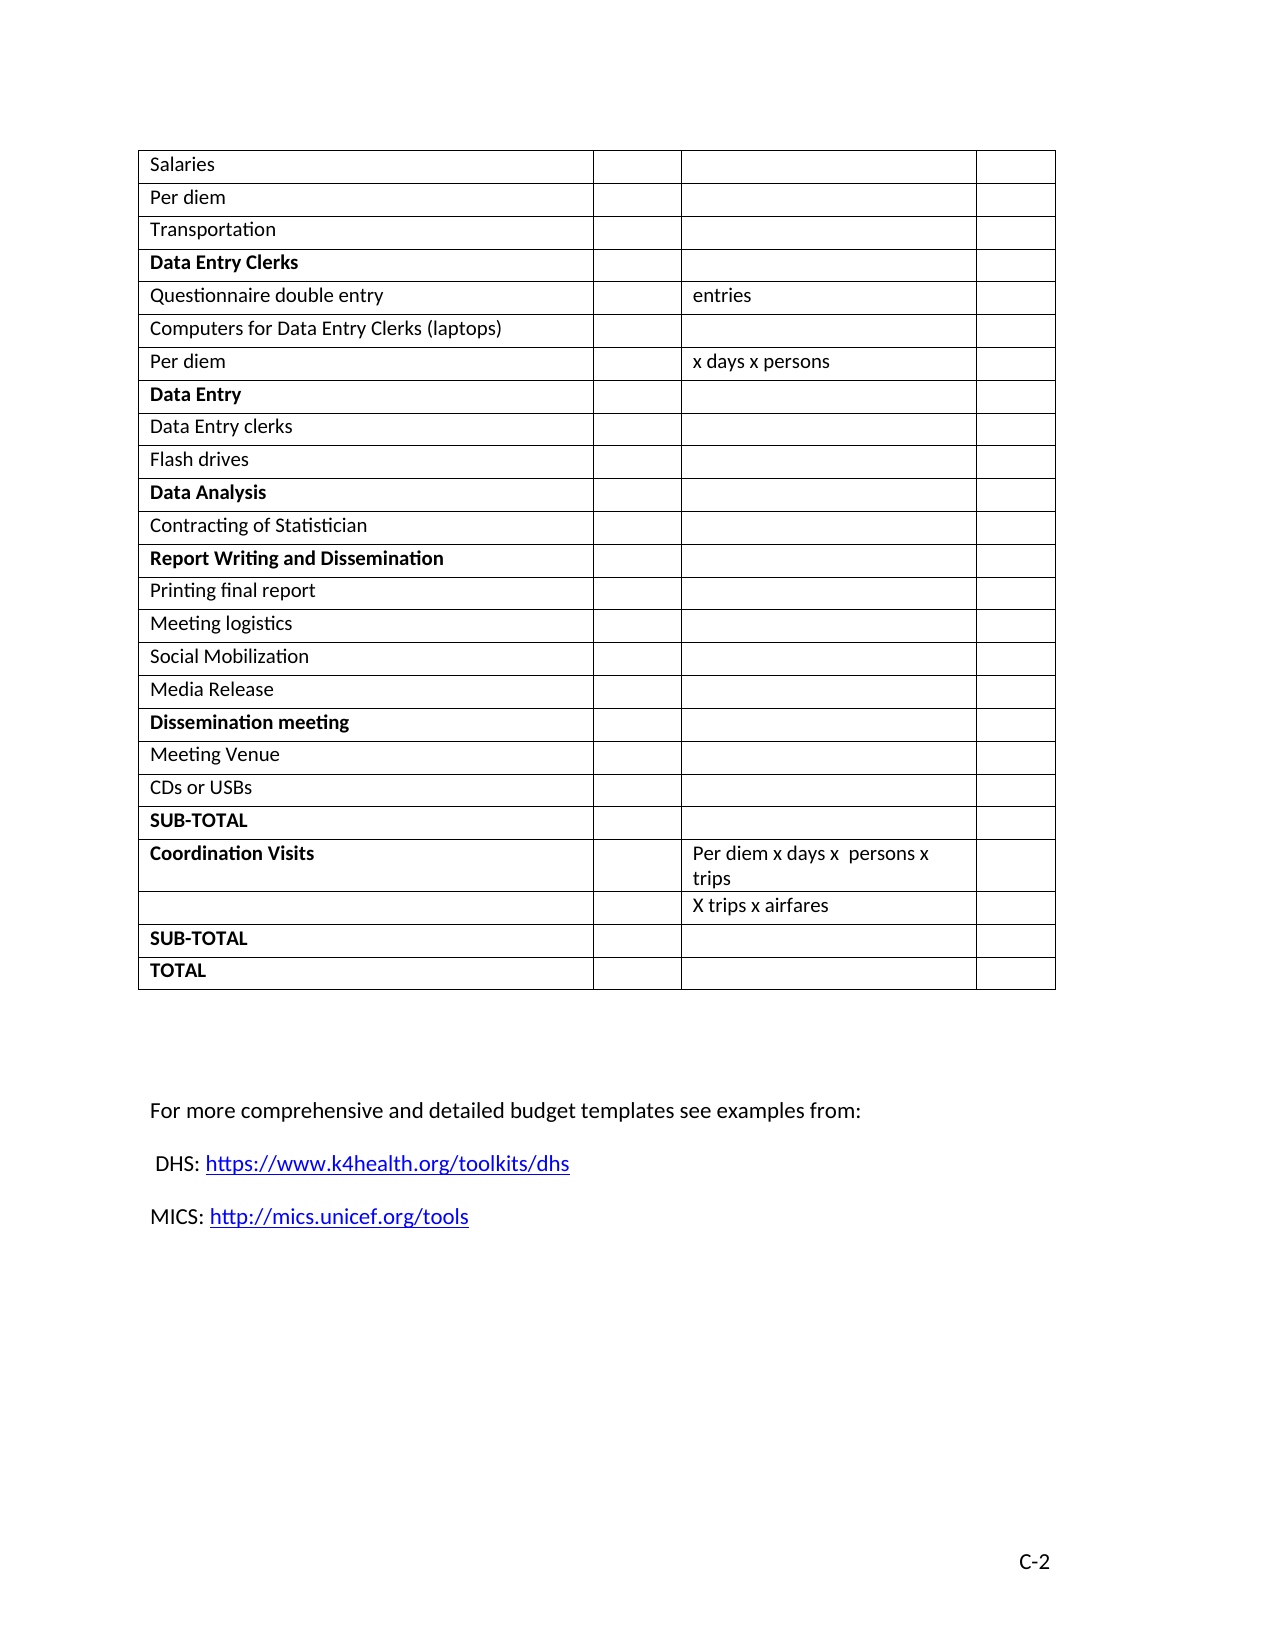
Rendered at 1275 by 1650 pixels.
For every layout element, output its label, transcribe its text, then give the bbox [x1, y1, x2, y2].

table_cell [594, 479, 681, 511]
table_cell x days x persons [682, 348, 976, 380]
table_cell [977, 840, 1055, 891]
table_cell SUB-TOTAL [139, 925, 593, 957]
table_cell [682, 775, 976, 806]
table_cell [977, 446, 1055, 478]
table_cell Coordination Visits [139, 840, 593, 891]
table_cell [594, 217, 681, 248]
table_cell Meeting logistics [139, 610, 593, 642]
table_cell [594, 578, 681, 609]
table_cell [977, 578, 1055, 609]
table_cell Social Mobilization [139, 643, 593, 675]
table_cell [594, 348, 681, 380]
table_cell Per diem [139, 184, 593, 216]
table_cell [594, 151, 681, 183]
table_cell Data Entry [139, 381, 593, 412]
table_cell [682, 545, 976, 577]
table_cell [594, 414, 681, 445]
table_cell [594, 807, 681, 839]
table_cell [594, 775, 681, 806]
table_cell [977, 282, 1055, 314]
table_cell Meeting Venue [139, 742, 593, 773]
table_cell [682, 151, 976, 183]
table_cell [682, 578, 976, 609]
table_cell Per diem x days x persons x trips [682, 840, 976, 891]
table_cell Media Release [139, 676, 593, 708]
table_cell entries [682, 282, 976, 314]
table_cell Data Analysis [139, 479, 593, 511]
table_cell Data Entry clerks [139, 414, 593, 445]
table_cell [682, 446, 976, 478]
table_cell Report Writing and Dissemination [139, 545, 593, 577]
table_cell [977, 958, 1055, 989]
table_cell [594, 742, 681, 773]
table_cell [977, 217, 1055, 248]
table_cell Flash drives [139, 446, 593, 478]
table_cell [682, 479, 976, 511]
table_cell [977, 742, 1055, 773]
table_cell Transportation [139, 217, 593, 248]
table_cell [594, 446, 681, 478]
table_cell [977, 512, 1055, 544]
table_cell Questionnaire double entry [139, 282, 593, 314]
table_cell Data Entry Clerks [139, 250, 593, 281]
table_cell [139, 892, 593, 924]
table_cell [682, 676, 976, 708]
table_cell [977, 892, 1055, 924]
table_cell [682, 709, 976, 741]
table_cell [977, 775, 1055, 806]
table_cell CDs or USBs [139, 775, 593, 806]
table_cell [977, 479, 1055, 511]
table_cell [977, 709, 1055, 741]
text MICS: http://mics.unicef.org/tools [150, 1202, 1125, 1231]
table_cell X trips x airfares [682, 892, 976, 924]
table_cell [977, 184, 1055, 216]
table_cell [977, 925, 1055, 957]
table_cell [682, 807, 976, 839]
table_cell [594, 184, 681, 216]
table_cell [682, 512, 976, 544]
table_cell [594, 925, 681, 957]
table_cell [594, 610, 681, 642]
table_cell SUB-TOTAL [139, 807, 593, 839]
table_cell [594, 512, 681, 544]
table_cell [594, 315, 681, 347]
table_cell [682, 958, 976, 989]
table_cell [682, 217, 976, 248]
table_cell [682, 315, 976, 347]
table_cell Computers for Data Entry Clerks (laptops) [139, 315, 593, 347]
table_cell [977, 381, 1055, 412]
text DHS: https://www.k4health.org/toolkits/dhs [150, 1149, 1125, 1177]
table_cell Contracting of Statistician [139, 512, 593, 544]
table_cell [682, 250, 976, 281]
table_cell [682, 414, 976, 445]
table_cell [682, 184, 976, 216]
table_cell [594, 958, 681, 989]
table_cell [594, 643, 681, 675]
table_cell [977, 643, 1055, 675]
table_cell [682, 742, 976, 773]
table_cell [682, 610, 976, 642]
table_cell [594, 840, 681, 891]
table_cell [682, 381, 976, 412]
table_cell Salaries [139, 151, 593, 183]
table_cell [977, 545, 1055, 577]
table_cell [977, 315, 1055, 347]
table_cell [977, 348, 1055, 380]
table_cell [977, 807, 1055, 839]
table_cell [682, 643, 976, 675]
table_cell [977, 610, 1055, 642]
table_cell [594, 250, 681, 281]
table_cell [594, 381, 681, 412]
table_cell [594, 282, 681, 314]
table_cell [594, 709, 681, 741]
table_cell [977, 414, 1055, 445]
table_cell [682, 925, 976, 957]
table_cell [594, 676, 681, 708]
table_cell Printing final report [139, 578, 593, 609]
table_cell [594, 545, 681, 577]
table_cell [977, 676, 1055, 708]
table_cell Per diem [139, 348, 593, 380]
table_cell TOTAL [139, 958, 593, 989]
table_cell [594, 892, 681, 924]
table_cell [977, 250, 1055, 281]
table_cell [977, 151, 1055, 183]
text For more comprehensive and detailed budget templates see examples from: [150, 1096, 1125, 1124]
table_cell Dissemination meeting [139, 709, 593, 741]
